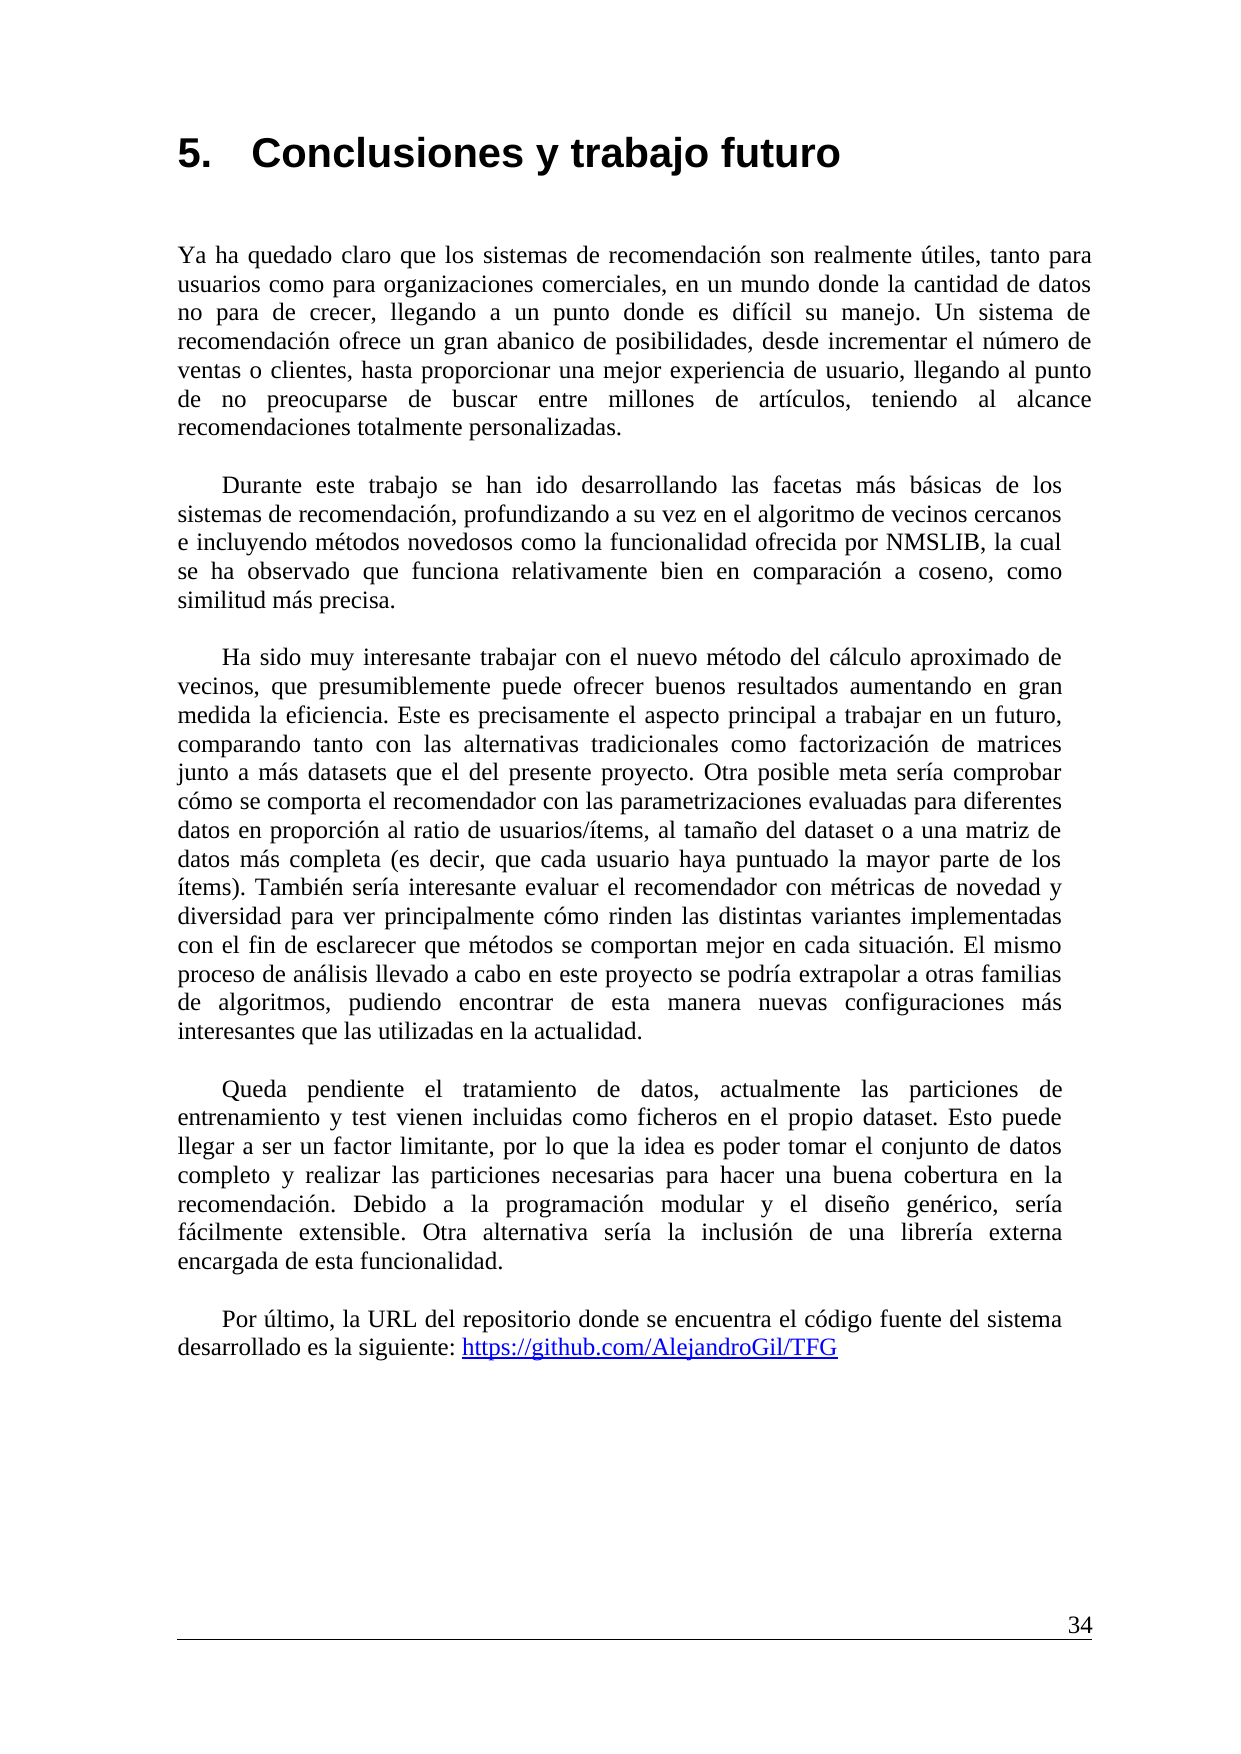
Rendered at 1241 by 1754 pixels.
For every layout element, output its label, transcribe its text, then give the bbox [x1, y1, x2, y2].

text Ha sido muy interesante trabajar con el nuevo método del cálculo aproximado de vecinos, que presumiblemente puede ofrecer buenos resultados aumentando en gran medida la eficiencia. Este es precisamente el aspecto principal a trabajar en un futuro, comparando tanto con las alternativas tradicionales como factorización de matrices junto a más datasets que el del presente proyecto. Otra posible meta sería comprobar cómo se comporta el recomendador con las parametrizaciones evaluadas para diferentes datos en proporción al ratio de usuarios/ítems, al tamaño del dataset o a una matriz de datos más completa (es decir, que cada usuario haya puntuado la mayor parte de los ítems). También sería interesante evaluar el recomendador con métricas de novedad y diversidad para ver principalmente cómo rinden las distintas variantes implementadas con el fin de esclarecer que métodos se comportan mejor en cada situación. El mismo proceso de análisis llevado a cabo en este proyecto se podría extrapolar a otras familias de algoritmos, pudiendo encontrar de esta manera nuevas configuraciones más interesantes que las utilizadas en la actualidad. [177, 642, 1063, 1045]
text Por último, la URL del repositorio donde se encuentra el código fuente del sistema desarrollado es la siguiente: https://github.com/AlejandroGil/TFG [177, 1304, 1063, 1361]
text Queda pendiente el tratamiento de datos, actualmente las particiones de entrenamiento y test vienen incluidas como ficheros en el propio dataset. Esto puede llegar a ser un factor limitante, por lo que la idea es poder tomar el conjunto de datos completo y realizar las particiones necesarias para hacer una buena cobertura en la recomendación. Debido a la programación modular y el diseño genérico, sería fácilmente extensible. Otra alternativa sería la inclusión de una librería externa encargada de esta funcionalidad. [177, 1074, 1063, 1275]
subtitle Conclusiones y trabajo futuro [177, 128, 1063, 176]
text Durante este trabajo se han ido desarrollando las facetas más básicas de los sistemas de recomendación, profundizando a su vez en el algoritmo de vecinos cercanos e incluyendo métodos novedosos como la funcionalidad ofrecida por NMSLIB, la cual se ha observado que funciona relativamente bien en comparación a coseno, como similitud más precisa. [177, 470, 1063, 614]
text Ya ha quedado claro que los sistemas de recomendación son realmente útiles, tanto para usuarios como para organizaciones comerciales, en un mundo donde la cantidad de datos no para de crecer, llegando a un punto donde es difícil su manejo. Un sistema de recomendación ofrece un gran abanico de posibilidades, desde incrementar el número de ventas o clientes, hasta proporcionar una mejor experiencia de usuario, llegando al punto de no preocuparse de buscar entre millones de artículos, teniendo al alcance recomendaciones totalmente personalizadas. [177, 240, 1092, 441]
